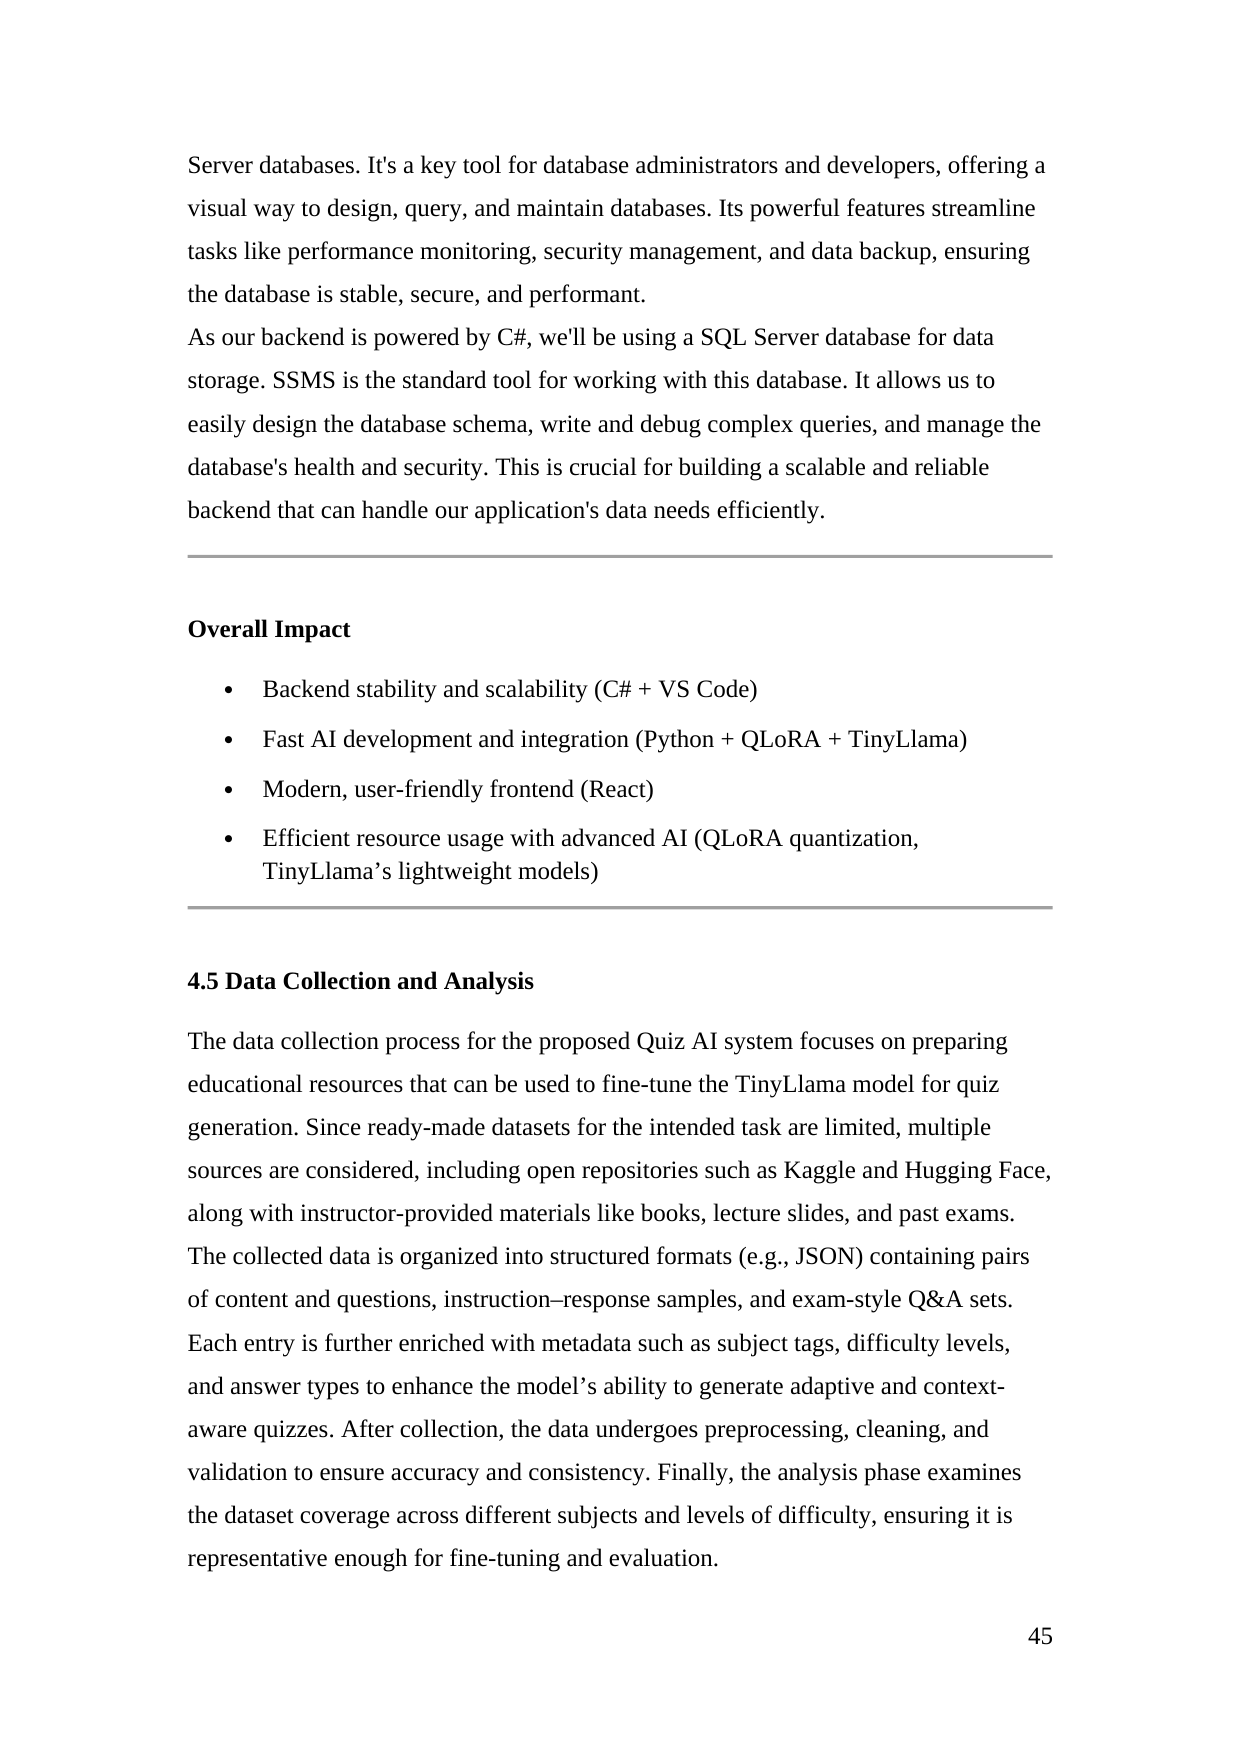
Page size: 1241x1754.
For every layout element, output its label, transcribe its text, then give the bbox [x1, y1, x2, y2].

text Overall Impact [187, 614, 1053, 643]
list Fast AI development and integration (Python + QLoRA + TinyLlama) [225, 724, 1053, 753]
list Modern, user-friendly frontend (React) [225, 774, 1053, 802]
text 4.5 Data Collection and Analysis [187, 966, 1053, 995]
list Backend stability and scalability (C# + VS Code) [225, 674, 1053, 703]
text The data collection process for the proposed Quiz AI system focuses on preparing educational resources that can be used to fine-tune the TinyLlama model for quiz generation. Since ready-made datasets for the intended task are limited, multiple sources are considered, including open repositories such as Kaggle and Hugging Face, along with instructor-provided materials like books, lecture slides, and past exams. The collected data is organized into structured formats (e.g., JSON) containing pairs of content and questions, instruction–response samples, and exam-style Q&A sets. Each entry is further enriched with metadata such as subject tags, difficulty levels, and answer types to enhance the model’s ability to generate adaptive and context-aware quizzes. After collection, the data undergoes preprocessing, cleaning, and validation to ensure accuracy and consistency. Finally, the analysis phase examines the dataset coverage across different subjects and levels of difficulty, ensuring it is representative enough for fine-tuning and evaluation. [187, 1026, 1053, 1572]
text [187, 150, 1053, 524]
list Efficient resource usage with advanced AI (QLoRA quantization, TinyLlama’s lightweight models) [225, 823, 1053, 885]
